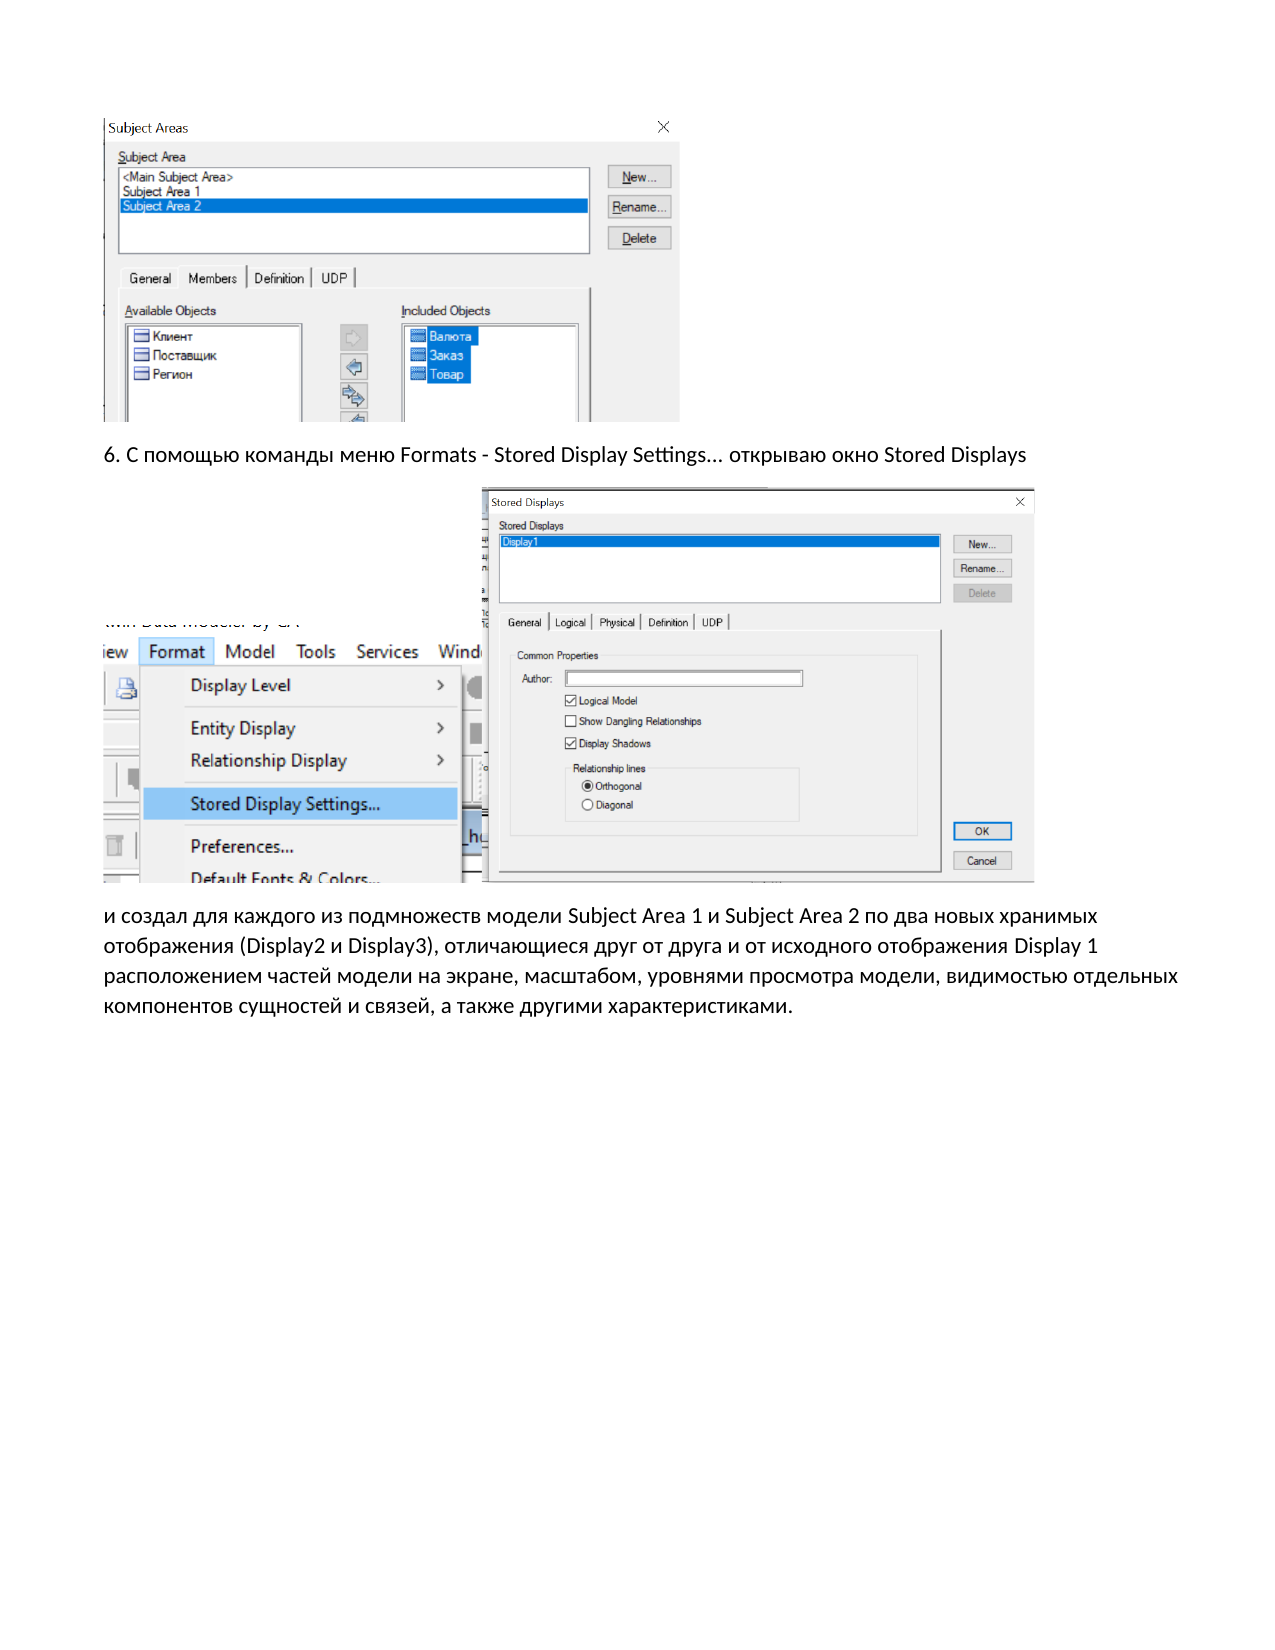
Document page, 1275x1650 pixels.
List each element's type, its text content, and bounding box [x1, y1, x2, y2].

text 6. С помощью команды меню Formats - Stored Display Settings... открываю окно Stored Displays [103, 441, 1211, 469]
picture [103, 118, 680, 422]
text и создал для каждого из подмножеств модели Subject Area 1 и Subject Area 2 по два новых хранимых отображения (Display2 и Display3), отличающиеся друг от друга и от исходного отображения Display 1 расположением частей модели на экране, масштабом, уровнями просмотра модели, видимостью отдельных компонентов сущностей и связей, а также другими характеристиками. [103, 901, 1211, 1020]
picture [103, 487, 1035, 883]
